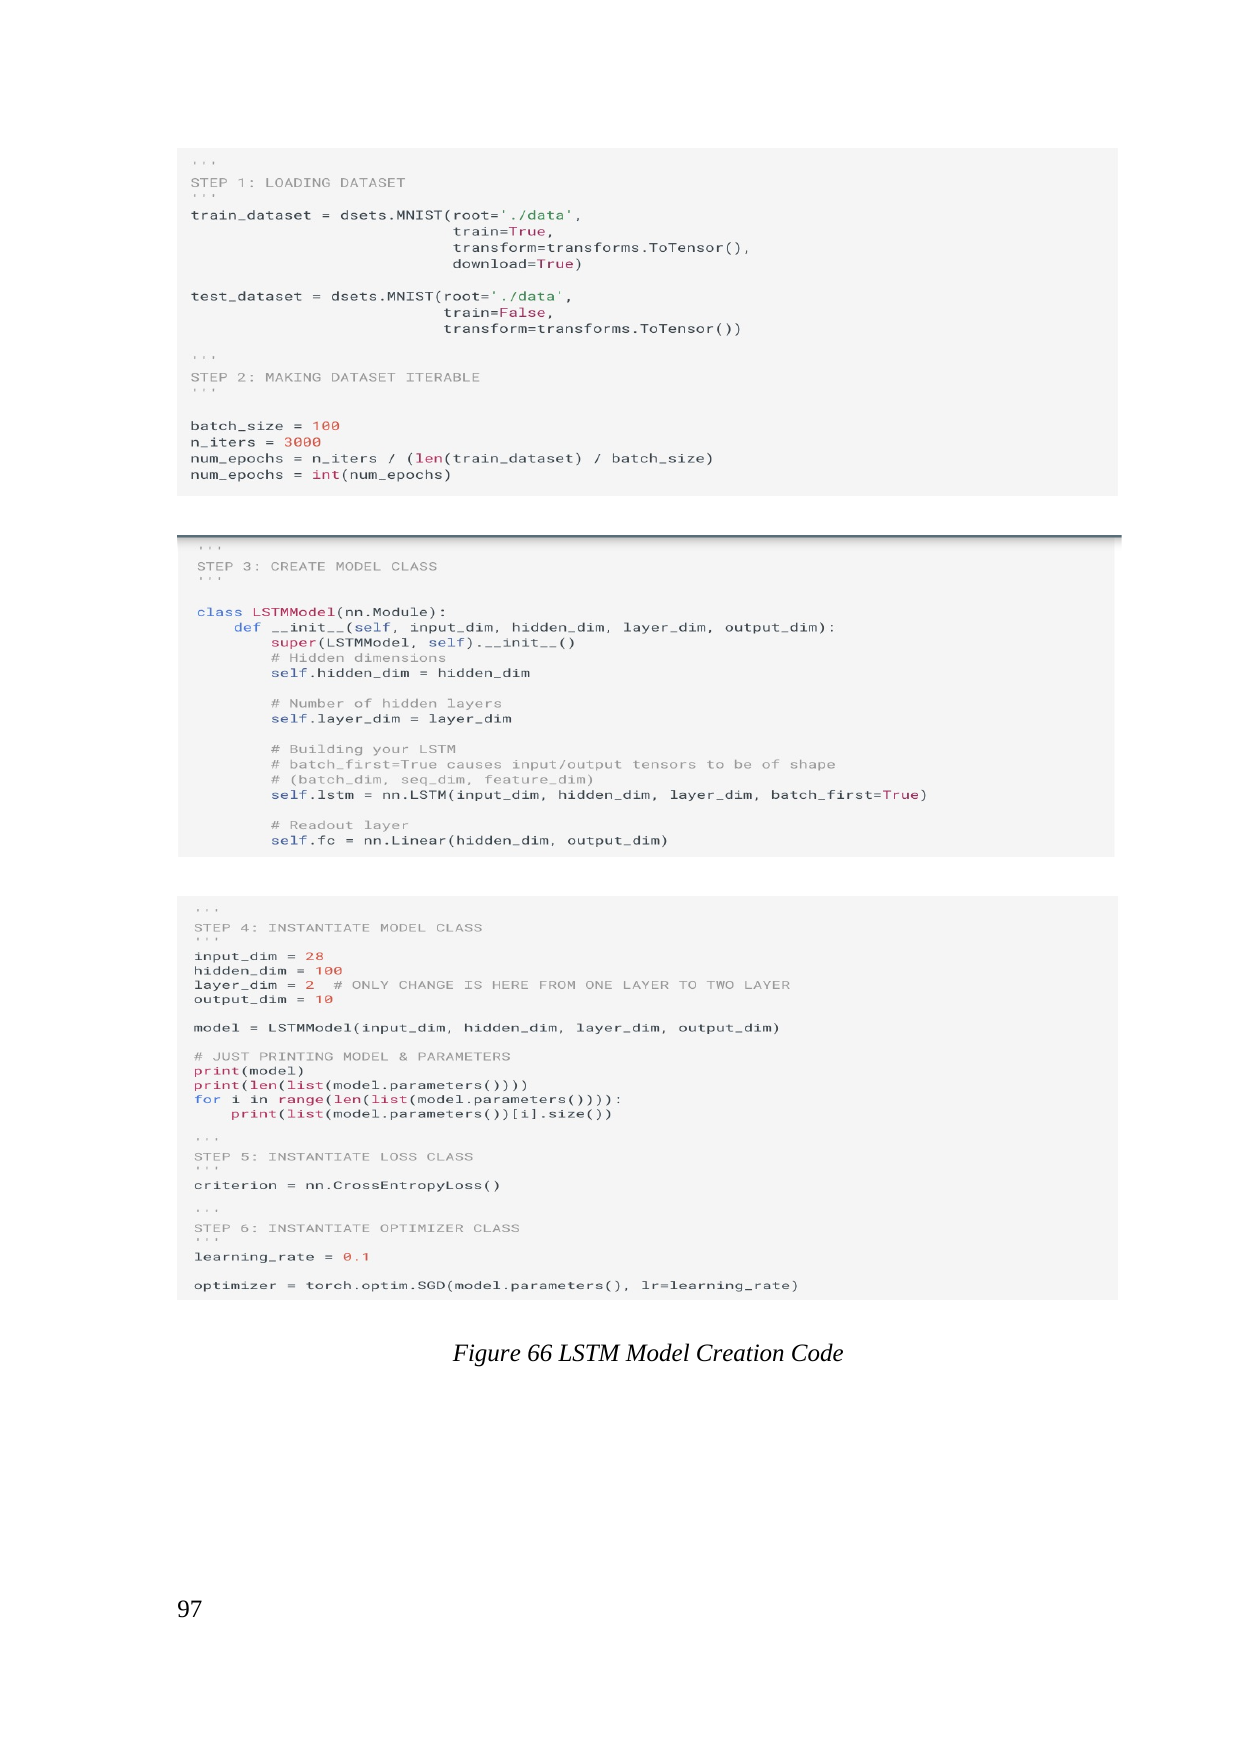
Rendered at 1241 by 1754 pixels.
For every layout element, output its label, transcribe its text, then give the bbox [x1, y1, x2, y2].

text Figure 66 LSTM Model Creation Code [177, 1338, 1122, 1367]
picture [177, 535, 1122, 857]
picture [177, 896, 1122, 1300]
picture [177, 148, 1122, 496]
